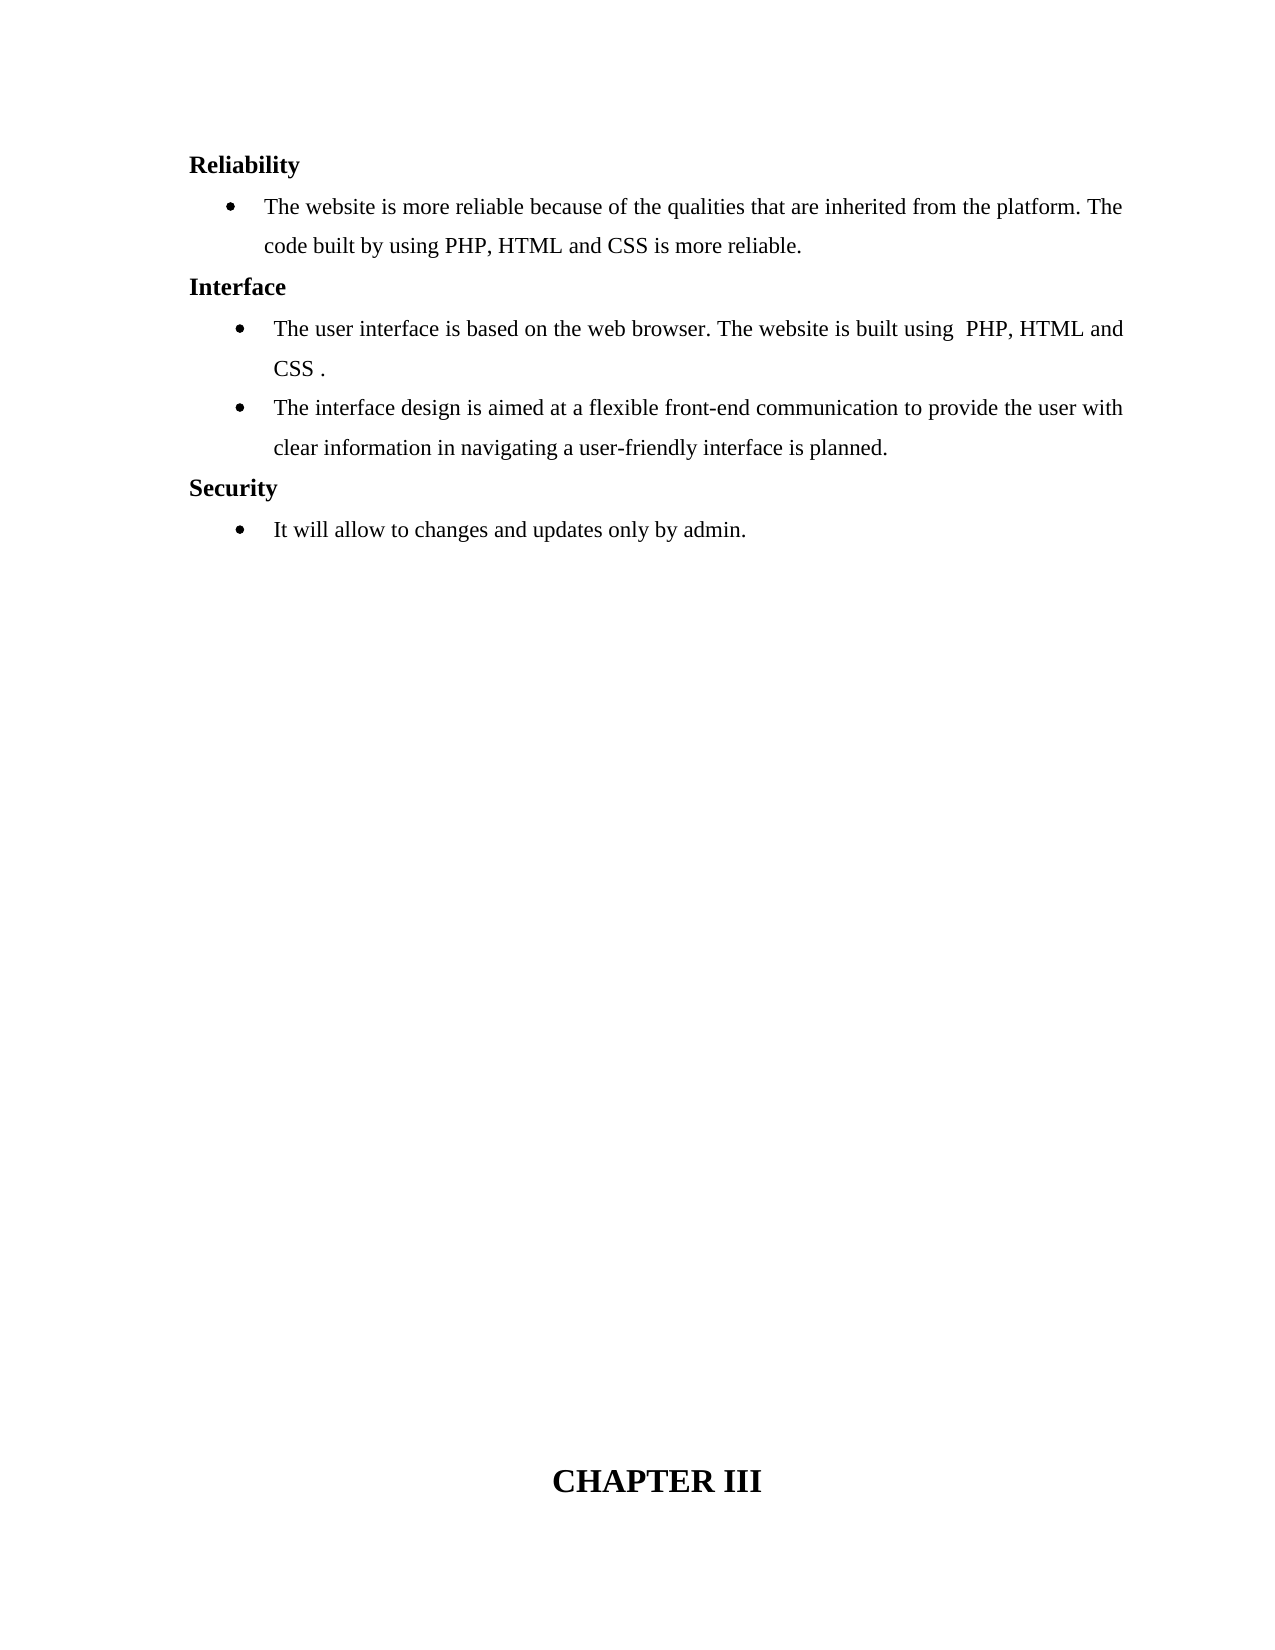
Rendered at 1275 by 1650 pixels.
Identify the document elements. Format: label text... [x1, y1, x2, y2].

list It will allow to changes and updates only by admin. [236, 516, 1125, 543]
text CHAPTER III [189, 1461, 1125, 1500]
text Reliability [189, 150, 1125, 179]
text Interface [189, 272, 1125, 301]
list The interface design is aimed at a flexible front-end communication to provide the user with clear information in navigating a user-friendly interface is planned. [236, 394, 1125, 460]
list The website is more reliable because of the qualities that are inherited from the platform. The code built by using PHP, HTML and CSS is more reliable. [226, 193, 1125, 259]
text Security [189, 473, 1125, 502]
list The user interface is based on the web browser. The website is built using PHP, HTML and CSS . [236, 315, 1125, 381]
